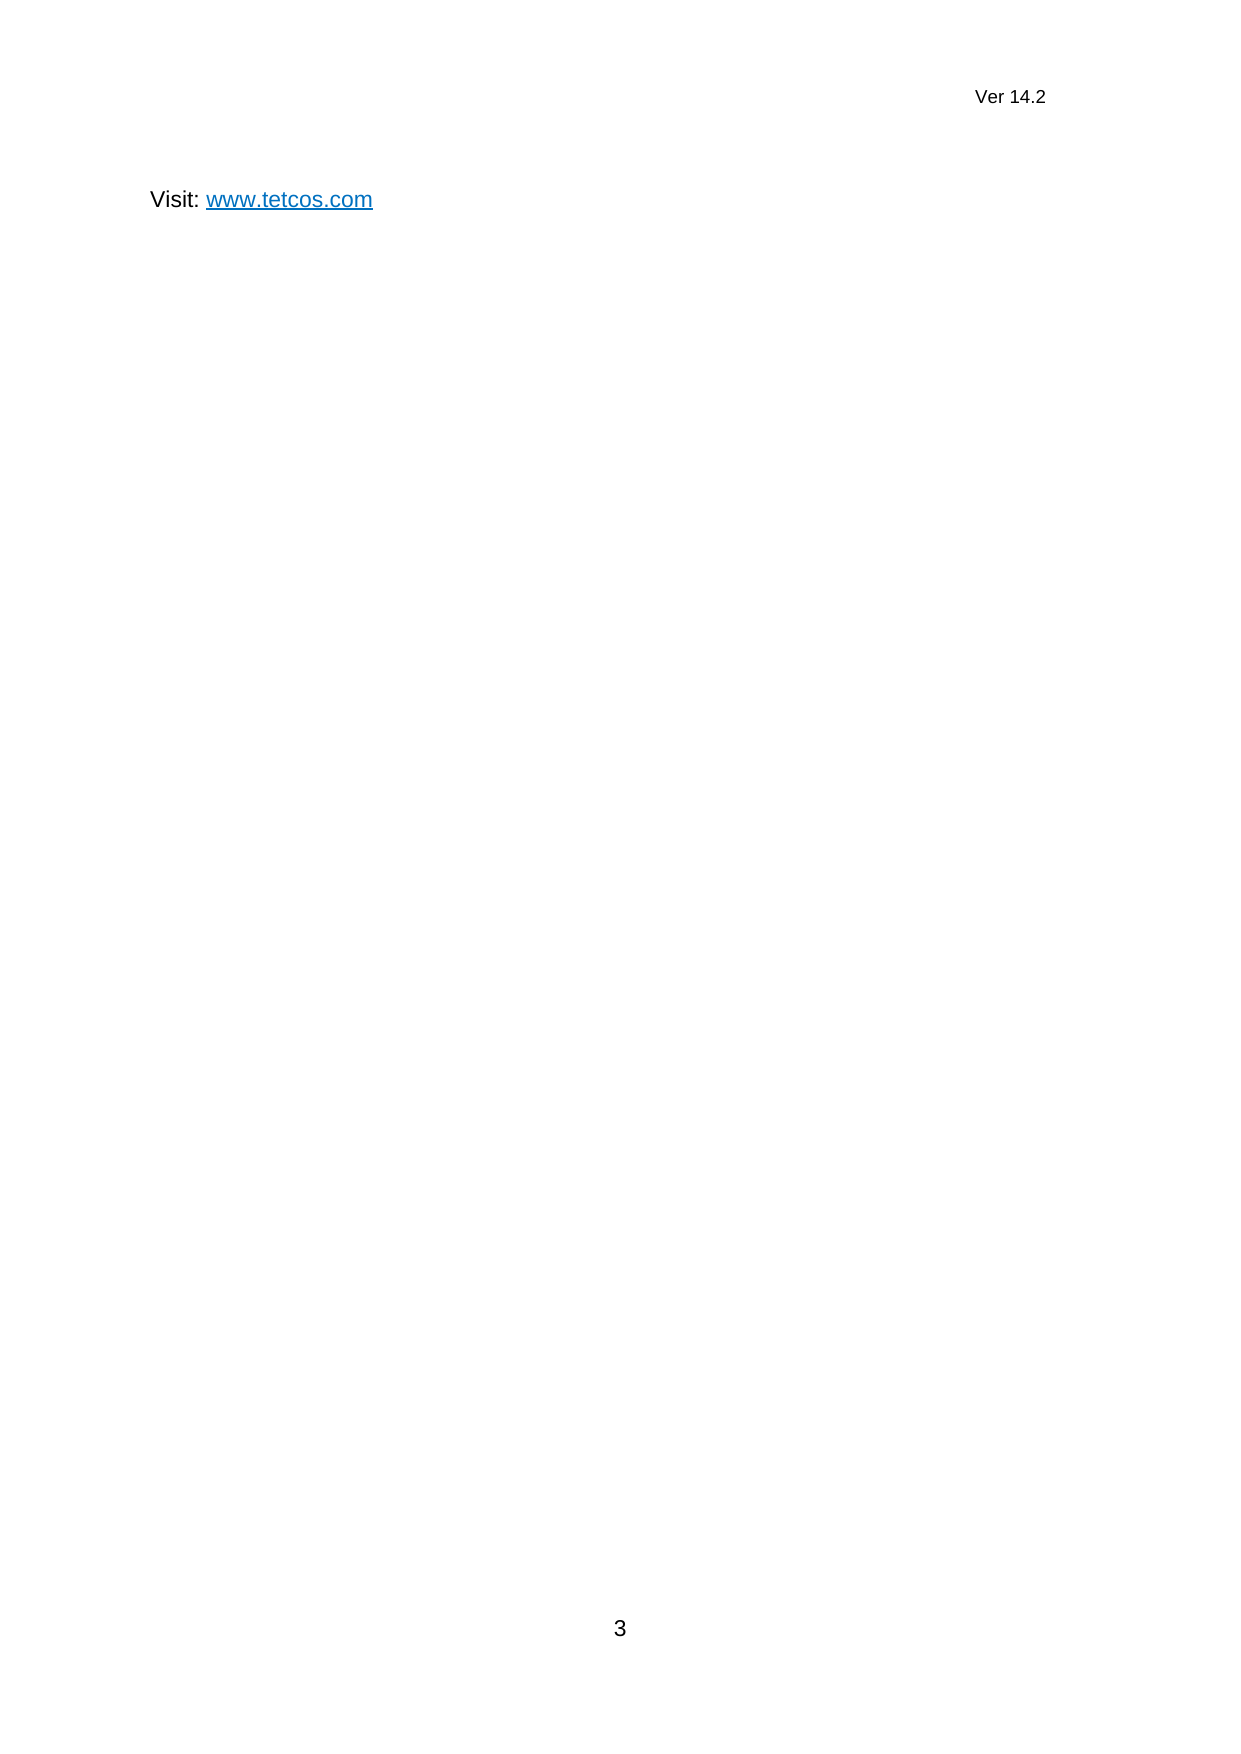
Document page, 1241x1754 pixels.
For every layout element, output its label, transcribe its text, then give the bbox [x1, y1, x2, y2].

text Visit: www.tetcos.com [150, 186, 1090, 212]
